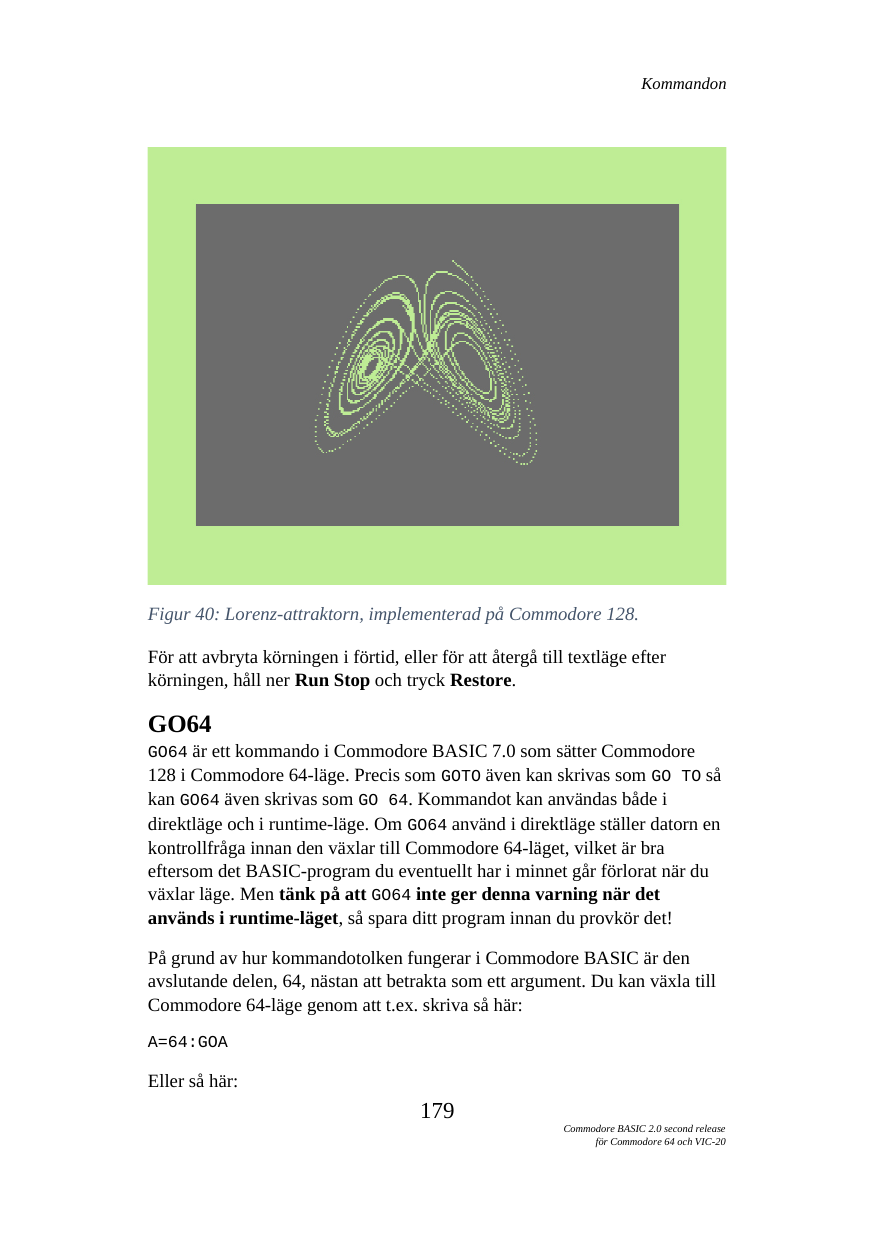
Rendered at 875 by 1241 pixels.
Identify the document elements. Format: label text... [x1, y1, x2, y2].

picture [147, 147, 727, 585]
text För att avbryta körningen i förtid, eller för att återgå till textläge efter körningen, håll ner Run Stop och tryck Restore. [148, 646, 726, 691]
text GO64 är ett kommando i Commodore BASIC 7.0 som sätter Commodore 128 i Commodore 64-läge. Precis som GOTO även kan skrivas som GO TO så kan GO64 även skrivas som GO 64. Kommandot kan användas både i direktläge och i runtime-läge. Om GO64 använd i direktläge ställer datorn en kontrollfråga innan den växlar till Commodore 64-läget, vilket är bra eftersom det BASIC-program du eventuellt har i minnet går förlorat när du växlar läge. Men tänk på att GO64 inte ger denna varning när det används i runtime-läget, så spara ditt program innan du provkör det! [148, 740, 726, 929]
text Eller så här: [148, 1070, 726, 1092]
text A=64:GOA [148, 1033, 726, 1052]
text Figur 40: Lorenz-attraktorn, implementerad på Commodore 128. [148, 603, 726, 625]
text På grund av hur kommandotolken fungerar i Commodore BASIC är den avslutande delen, 64, nästan att betrakta som ett argument. Du kan växla till Commodore 64-läge genom att t.ex. skriva så här: [148, 947, 726, 1015]
subtitle GO64 [148, 709, 726, 738]
